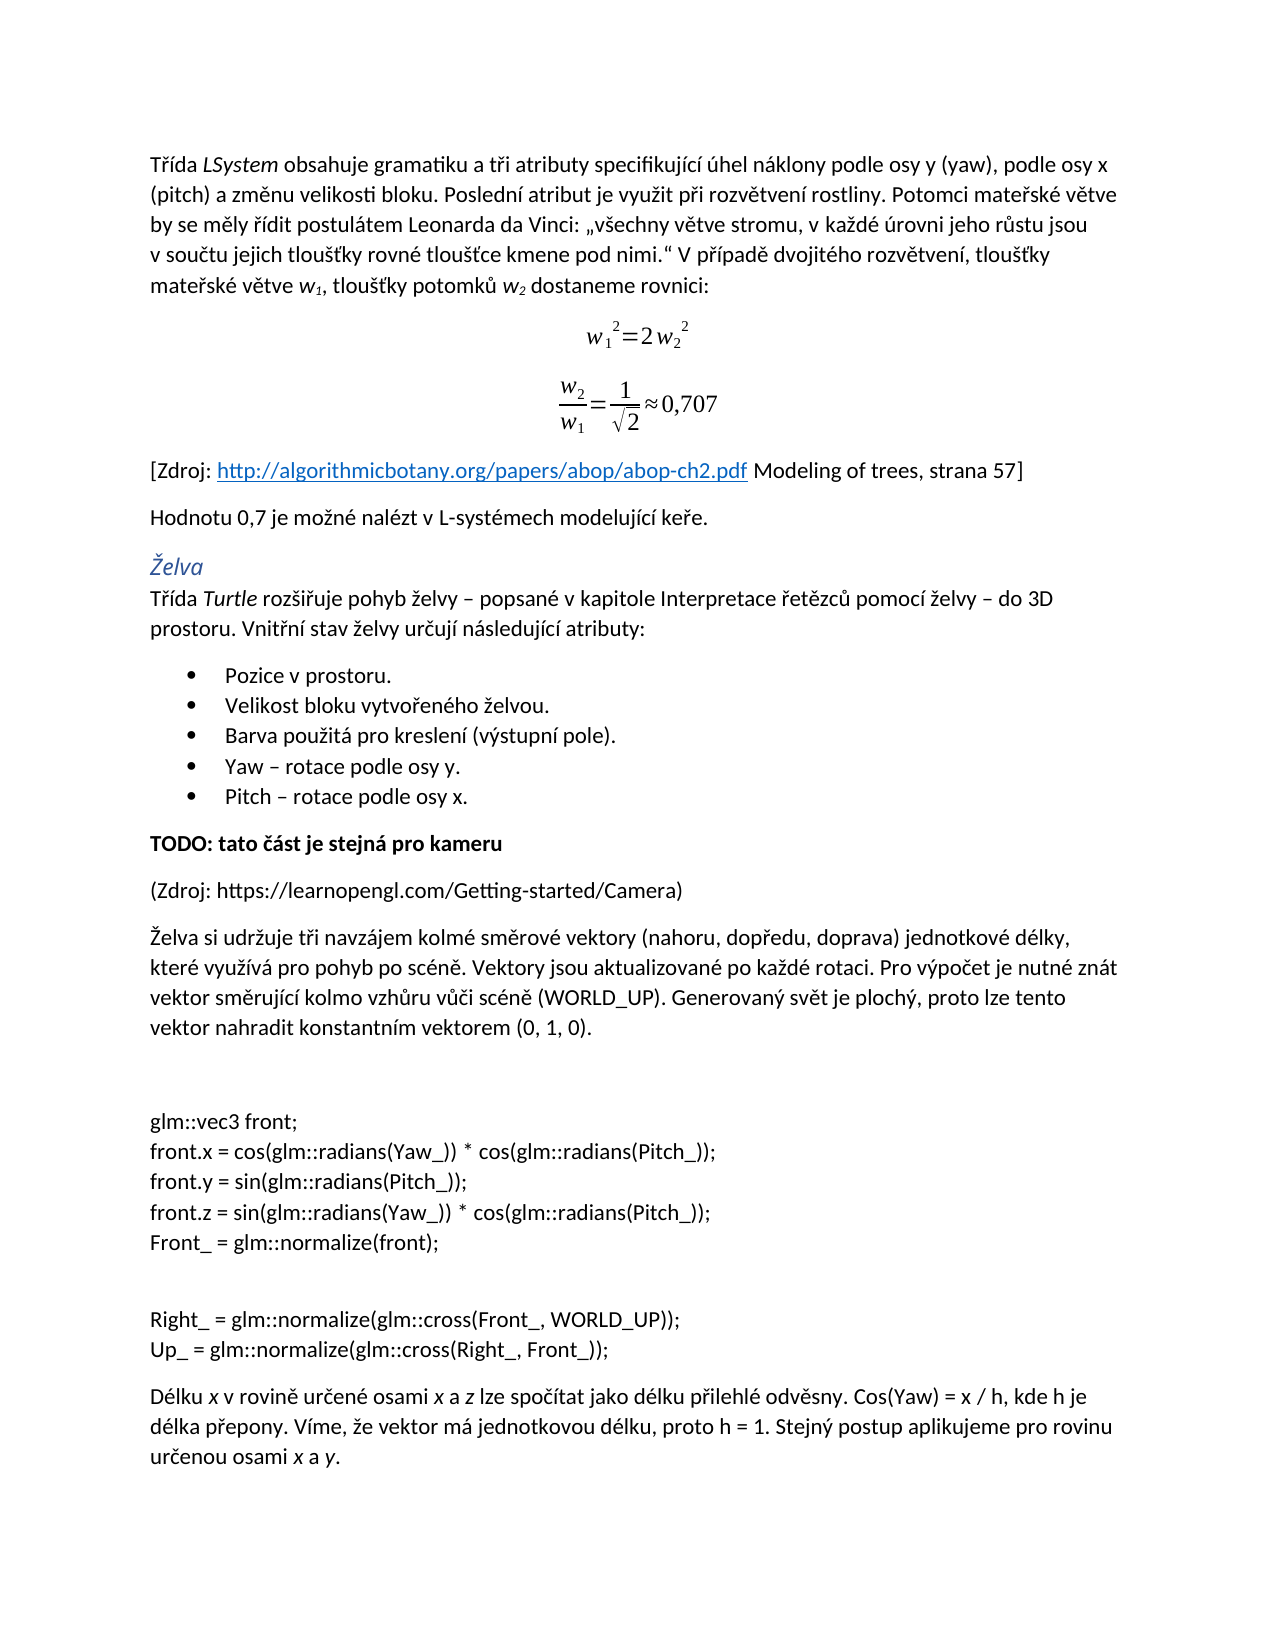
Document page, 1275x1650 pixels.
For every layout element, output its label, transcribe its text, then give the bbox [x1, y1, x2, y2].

list Barva použitá pro kreslení (výstupní pole). [187, 722, 1125, 750]
text Želva si udržuje tři navzájem kolmé směrové vektory (nahoru, dopředu, doprava) jednotkové délky, které využívá pro pohyb po scéně. Vektory jsou aktualizované po každé rotaci. Pro výpočet je nutné znát vektor směrující kolmo vzhůru vůči scéně (WORLD_UP). Generovaný svět je plochý, proto lze tento vektor nahradit konstantním vektorem (0, 1, 0). [150, 923, 1125, 1041]
list Pozice v prostoru. [187, 661, 1125, 689]
text Délku x v rovině určené osami x a z lze spočítat jako délku přilehlé odvěsny. Cos(Yaw) = x / h, kde h je délka přepony. Víme, že vektor má jednotkovou délku, proto h = 1. Stejný postup aplikujeme pro rovinu určenou osami x a y. [150, 1382, 1125, 1471]
subtitle Želva [150, 550, 1125, 582]
text Hodnotu 0,7 je možné nalézt v L-systémech modelující keře. [150, 503, 1125, 532]
text TODO: tato část je stejná pro kameru [150, 829, 1125, 857]
text Třída Turtle rozšiřuje pohyb želvy – popsané v kapitole Interpretace řetězců pomocí želvy – do 3D prostoru. Vnitřní stav želvy určují následující atributy: [150, 584, 1125, 642]
text Right_ = glm::normalize(glm::cross(Front_, WORLD_UP)); Up_ = glm::normalize(glm::cross(Right_, Front_)); [150, 1305, 1125, 1363]
text (Zdroj: https://learnopengl.com/Getting-started/Camera) [150, 876, 1125, 904]
list Yaw – rotace podle osy y. [187, 752, 1125, 780]
text Třída LSystem obsahuje gramatiku a tři atributy specifikující úhel náklony podle osy y (yaw), podle osy x (pitch) a změnu velikosti bloku. Poslední atribut je využit při rozvětvení rostliny. Potomci mateřské větve by se měly řídit postulátem Leonarda da Vinci: „všechny větve stromu, v každé úrovni jeho růstu jsou v součtu jejich tloušťky rovné tloušťce kmene pod nimi.“ V případě dvojitého rozvětvení, tloušťky mateřské větve w1, tloušťky potomků w2 dostaneme rovnici: [150, 150, 1125, 299]
list Pitch – rotace podle osy x. [187, 782, 1125, 810]
text glm::vec3 front; front.x = cos(glm::radians(Yaw_)) * cos(glm::radians(Pitch_)); front.y = sin(glm::radians(Pitch_)); front.z = sin(glm::radians(Yaw_)) * cos(glm::radians(Pitch_)); Front_ = glm::normalize(front); [150, 1107, 1125, 1286]
text [Zdroj: http://algorithmicbotany.org/papers/abop/abop-ch2.pdf Modeling of trees, strana 57] [150, 457, 1125, 485]
list Velikost bloku vytvořeného želvou. [187, 691, 1125, 719]
